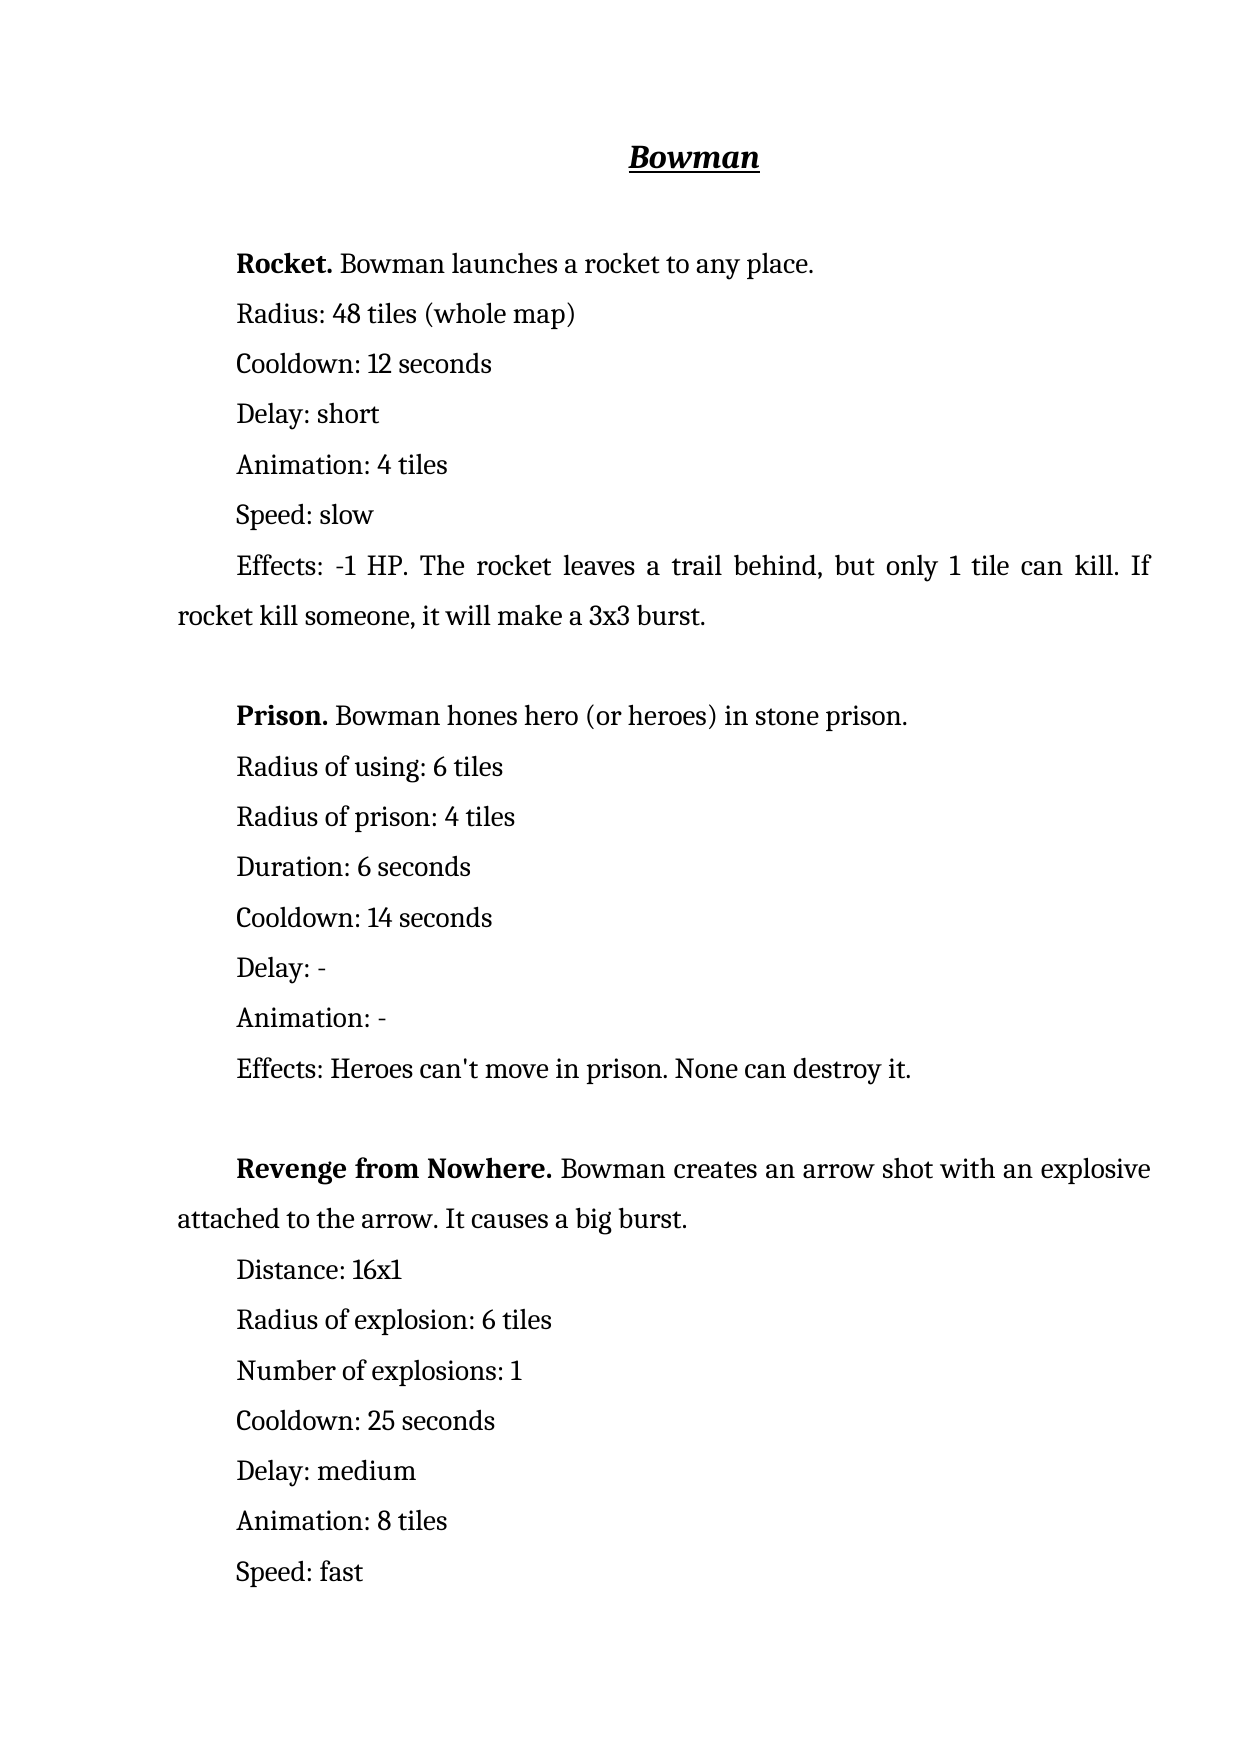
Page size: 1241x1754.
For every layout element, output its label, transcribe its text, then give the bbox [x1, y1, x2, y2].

subtitle Bowman [177, 139, 1152, 177]
text Cooldown: 12 seconds [177, 347, 1152, 381]
text Delay: - [177, 951, 1152, 985]
text Delay: medium [177, 1454, 1152, 1488]
text Effects: Heroes can't move in prison. None can destroy it. [177, 1052, 1152, 1085]
text Radius: 48 tiles (whole map) [177, 297, 1152, 331]
text Animation: 4 tiles [177, 448, 1152, 482]
text Distance: 16x1 [177, 1253, 1152, 1287]
text Duration: 6 seconds [177, 851, 1152, 884]
text Animation: - [177, 1001, 1152, 1035]
text Animation: 8 tiles [177, 1504, 1152, 1538]
text Revenge from Nowhere. Bowman creates an arrow shot with an explosive attached to the arrow. It causes a big burst. [177, 1152, 1152, 1236]
text Cooldown: 14 seconds [177, 901, 1152, 934]
text Rocket. Bowman launches a rocket to any place. [177, 247, 1152, 280]
text Effects: -1 HP. The rocket leaves a trail behind, but only 1 tile can kill. If rocket kill someone, it will make a 3x3 burst. [177, 549, 1152, 632]
text Delay: short [177, 398, 1152, 431]
text Radius of explosion: 6 tiles [177, 1303, 1152, 1337]
text Speed: slow [177, 498, 1152, 532]
text Prison. Bowman hones hero (or heroes) in stone prison. [177, 699, 1152, 733]
text Radius of using: 6 tiles [177, 750, 1152, 783]
text Radius of prison: 4 tiles [177, 800, 1152, 834]
text Speed: fast [177, 1555, 1152, 1588]
text Cooldown: 25 seconds [177, 1404, 1152, 1437]
text Number of explosions: 1 [177, 1354, 1152, 1387]
